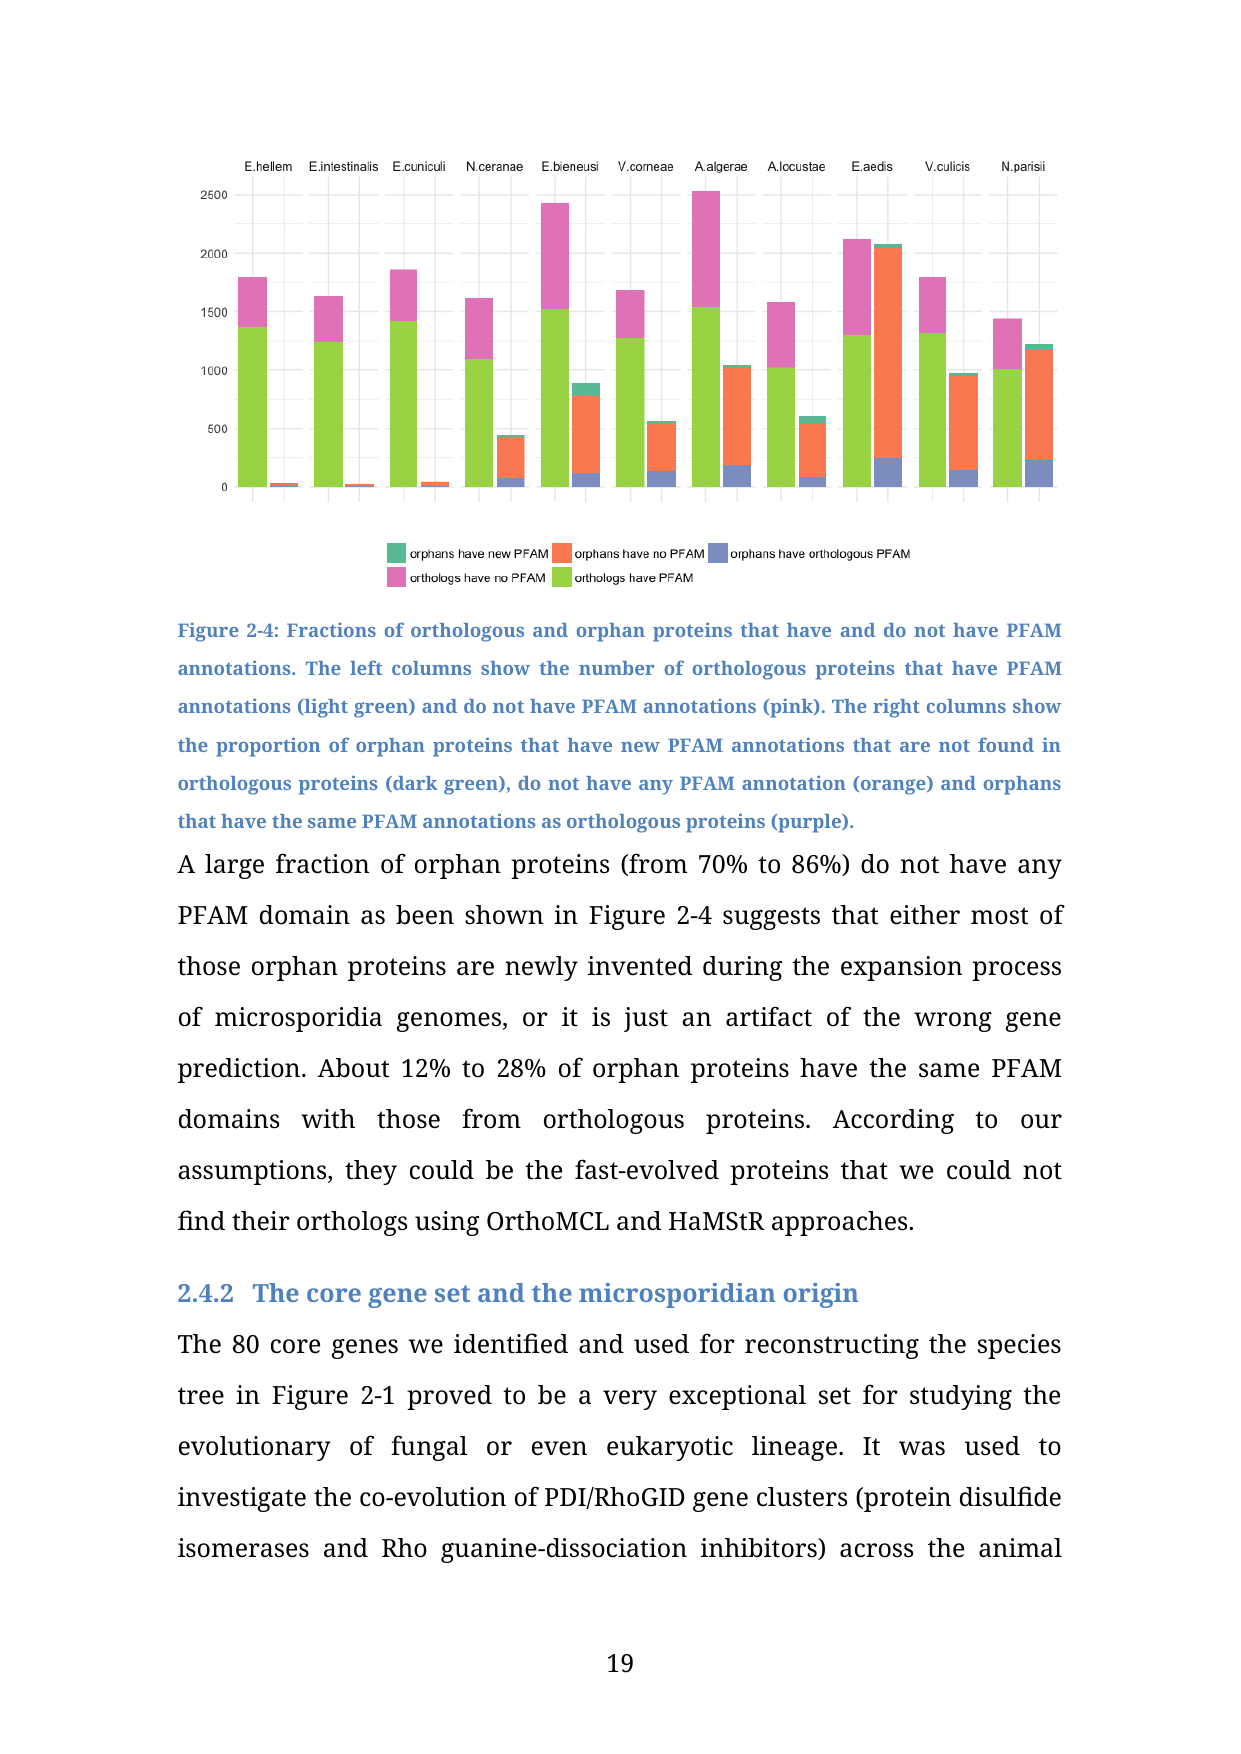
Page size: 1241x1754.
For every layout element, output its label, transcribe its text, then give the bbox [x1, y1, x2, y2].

text Figure 2-4: Fractions of orthologous and orphan proteins that have and do not have PFAM annotations. The left columns show the number of orthologous proteins that have PFAM annotations (light green) and do not have PFAM annotations (pink). The right columns show the proportion of orphan proteins that have new PFAM annotations that are not found in orthologous proteins (dark green), do not have any PFAM annotation (orange) and orphans that have the same PFAM annotations as orthologous proteins (purple). [177, 617, 1063, 834]
text A large fraction of orphan proteins (from 70% to 86%) do not have any PFAM domain as been shown in Figure 2-4 suggests that either most of those orphan proteins are newly invented during the expansion process of microsporidia genomes, or it is just an artifact of the wrong gene prediction. About 12% to 28% of orphan proteins have the same PFAM domains with those from orthologous proteins. According to our assumptions, they could be the fast-evolved proteins that we could not find their orthologs using OrthoMCL and HaMStR approaches. [177, 847, 1063, 1238]
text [177, 1327, 1063, 1565]
subtitle The core gene set and the microsporidian origin [177, 1276, 1063, 1310]
picture [177, 147, 1063, 601]
